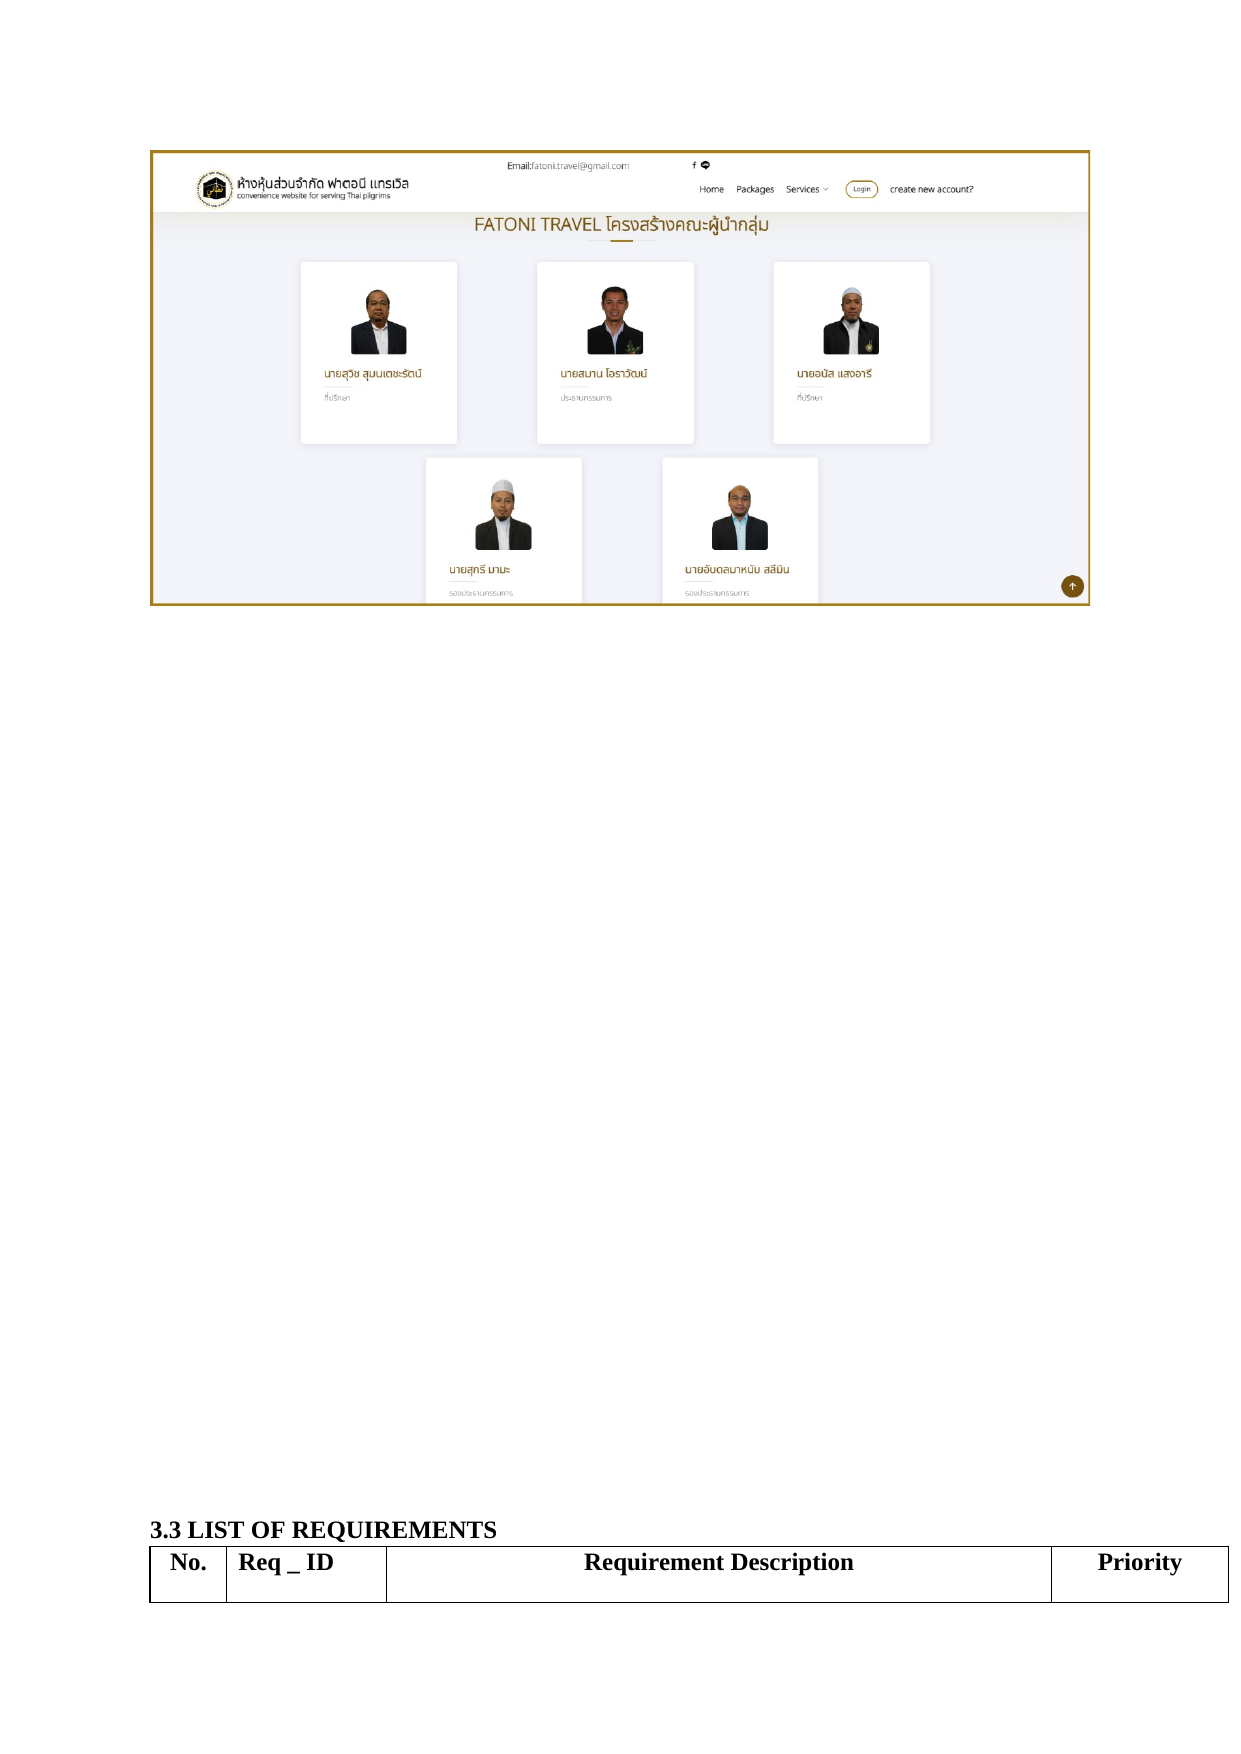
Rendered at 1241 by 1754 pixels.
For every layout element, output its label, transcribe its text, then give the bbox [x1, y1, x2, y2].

table_header Req _ ID [227, 1547, 386, 1602]
picture [150, 150, 1091, 606]
table_header No. [151, 1547, 226, 1602]
table_header Requirement Description [387, 1547, 1051, 1602]
table_header Priority [1052, 1547, 1228, 1602]
subtitle 3.3 LIST OF REQUIREMENTS [150, 1515, 1090, 1543]
